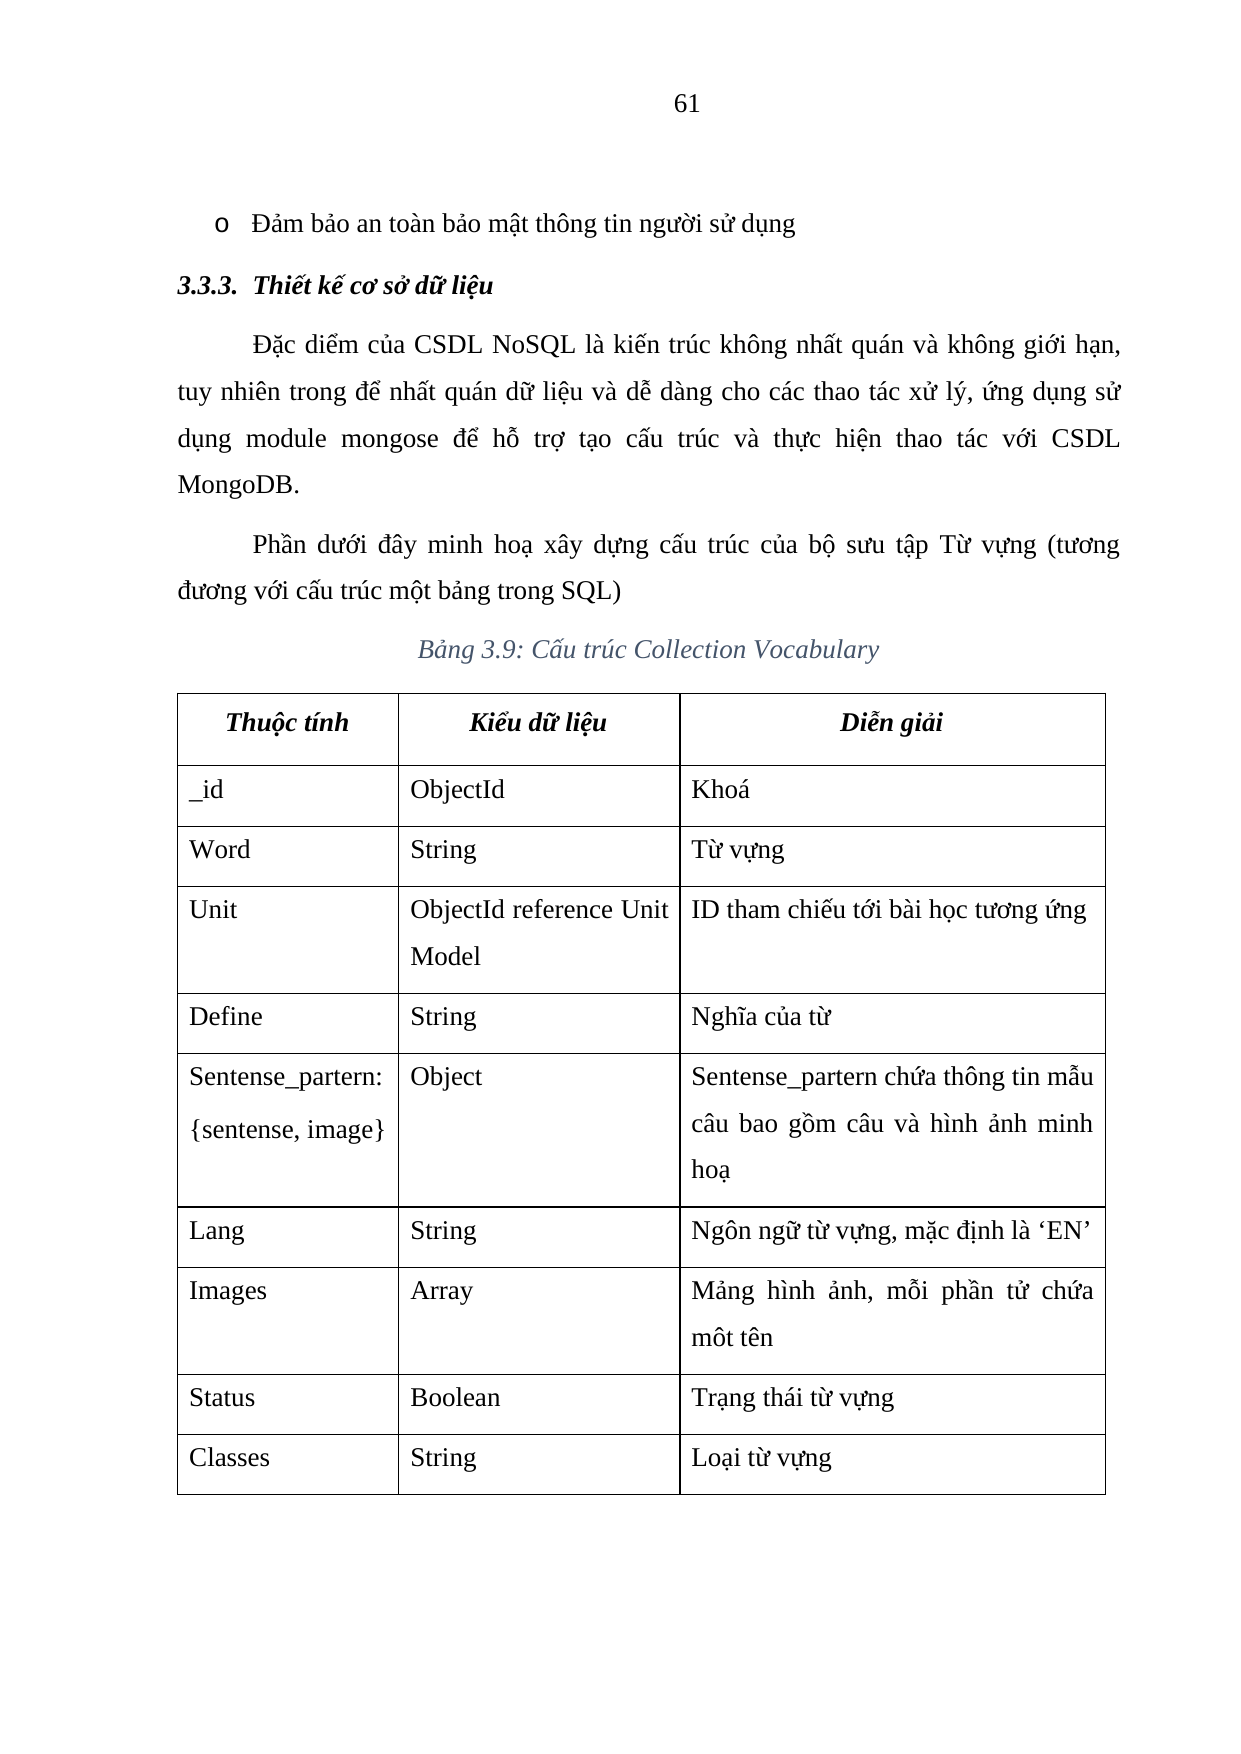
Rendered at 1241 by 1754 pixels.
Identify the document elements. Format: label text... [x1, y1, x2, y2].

table_cell ObjectId [399, 766, 679, 826]
table_cell Sentense_partern chứa thông tin mẫu câu bao gồm câu và hình ảnh minh hoạ [681, 1054, 1105, 1206]
table_cell Unit [178, 887, 398, 993]
table_cell _id [178, 766, 398, 826]
table_cell String [399, 827, 679, 886]
table_cell Word [178, 827, 398, 886]
table_cell Boolean [399, 1375, 679, 1434]
table_cell Object [399, 1054, 679, 1206]
text Phần dưới đây minh hoạ xây dựng cấu trúc của bộ sưu tập Từ vựng (tương đương với cấu trúc một bảng trong SQL) [177, 528, 1122, 606]
table_cell String [399, 994, 679, 1053]
table_cell Ngôn ngữ từ vựng, mặc định là ‘EN’ [681, 1208, 1105, 1267]
table_cell ID tham chiếu tới bài học tương ứng [681, 887, 1105, 993]
table_cell Trạng thái từ vựng [681, 1375, 1105, 1434]
table_cell Mảng hình ảnh, mỗi phần tử chứa môt tên [681, 1268, 1105, 1373]
table_cell Lang [178, 1208, 398, 1267]
table_cell Loại từ vựng [681, 1435, 1105, 1494]
table_cell Status [178, 1375, 398, 1434]
table_header Kiểu dữ liệu [399, 694, 679, 765]
table_cell Classes [178, 1435, 398, 1494]
table_cell Array [399, 1268, 679, 1373]
table_cell Images [178, 1268, 398, 1373]
table_cell Nghĩa của từ [681, 994, 1105, 1053]
table_cell Từ vựng [681, 827, 1105, 886]
subtitle Thiết kế cơ sở dữ liệu [177, 269, 1122, 301]
table_cell Khoá [681, 766, 1105, 826]
table_cell Sentense_partern: {sentense, image} [178, 1054, 398, 1206]
table_cell Define [178, 994, 398, 1053]
table_header Thuộc tính [178, 694, 398, 765]
table_cell ObjectId reference Unit Model [399, 887, 679, 993]
table_cell String [399, 1435, 679, 1494]
text Đặc diểm của CSDL NoSQL là kiến trúc không nhất quán và không giới hạn, tuy nhiên trong để nhất quán dữ liệu và dễ dàng cho các thao tác xử lý, ứng dụng sử dụng module mongose để hỗ trợ tạo cấu trúc và thực hiện thao tác với CSDL MongoDB. [177, 328, 1122, 500]
list Đảm bảo an toàn bảo mật thông tin người sử dụng [214, 207, 1122, 240]
table_cell String [399, 1208, 679, 1267]
table_header Diễn giải [681, 694, 1105, 765]
